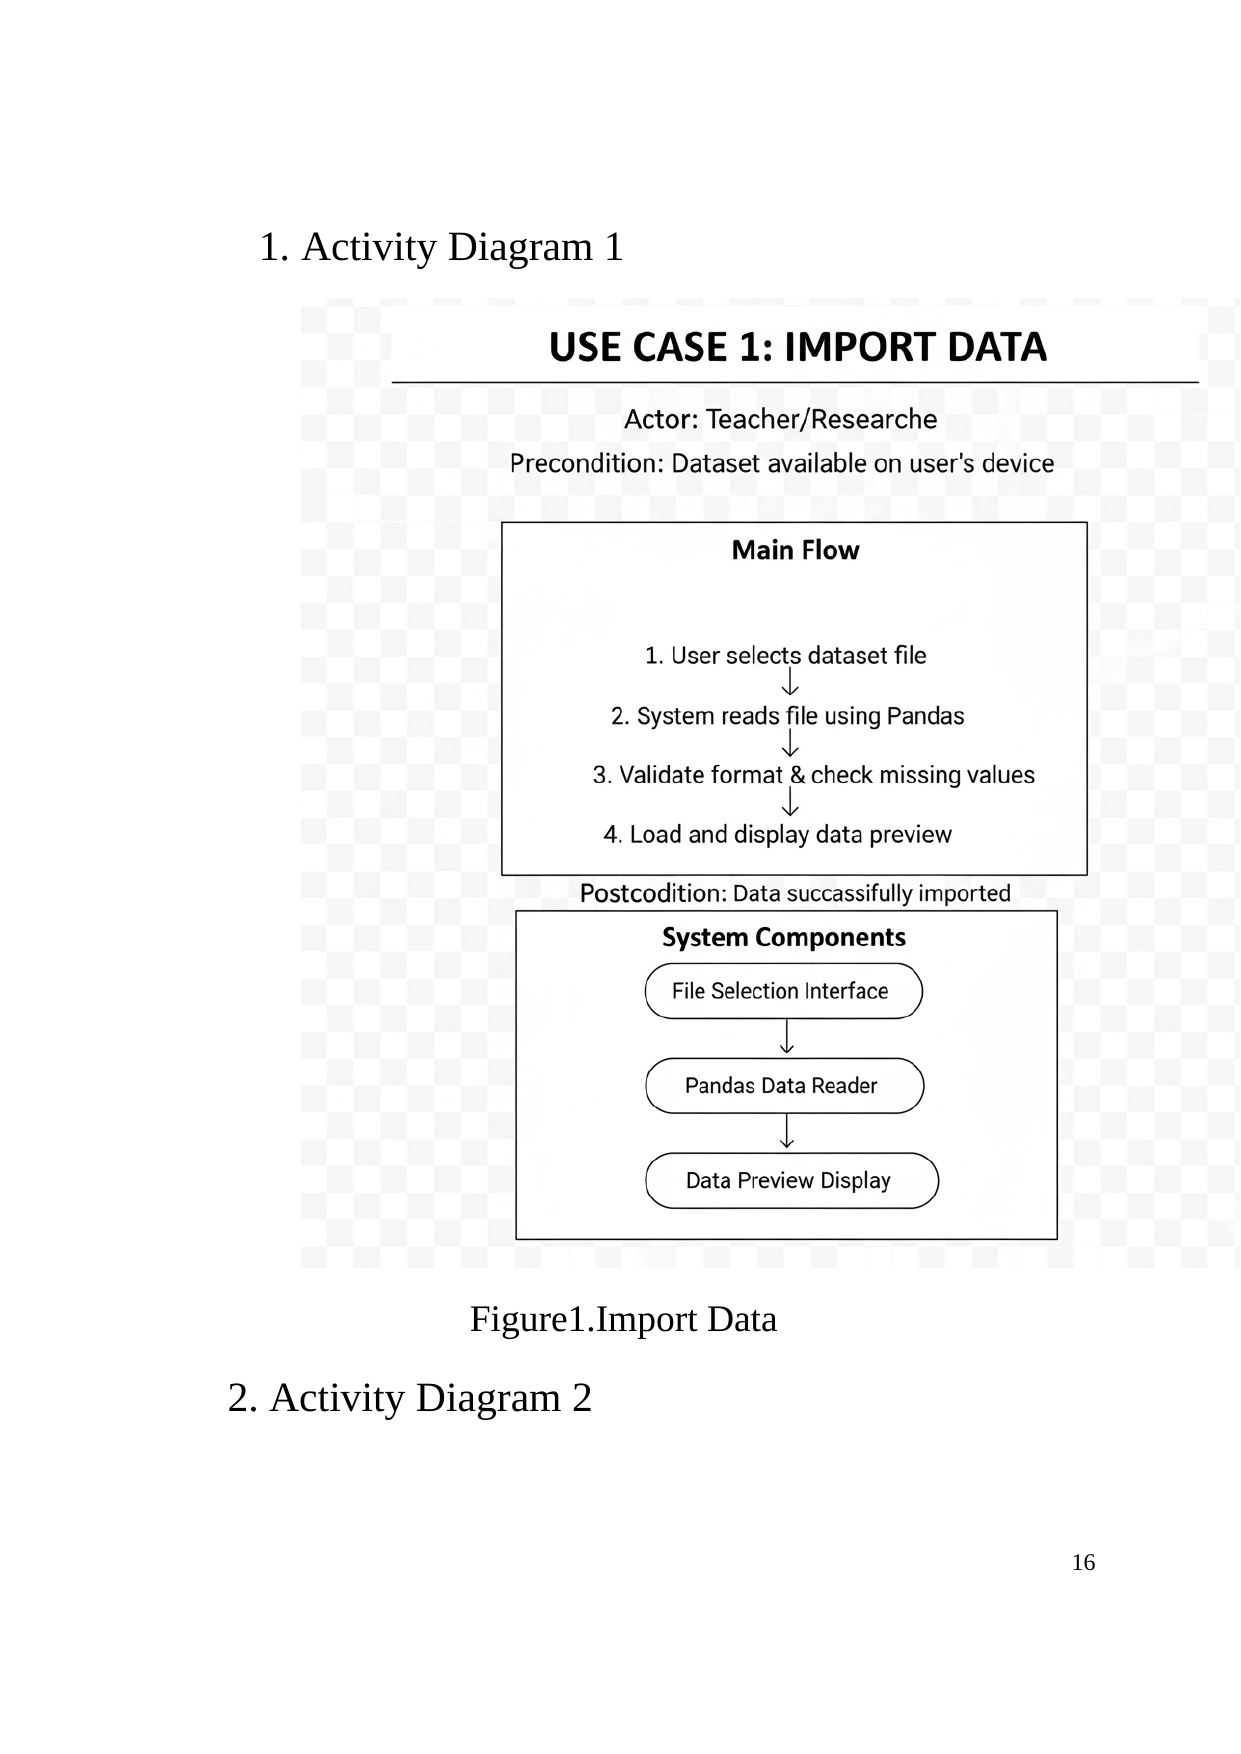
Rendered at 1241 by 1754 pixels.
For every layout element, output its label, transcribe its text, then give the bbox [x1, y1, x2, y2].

text Figure1.Import Data [146, 1297, 1115, 1340]
text 2. Activity Diagram 2 [221, 1372, 1115, 1420]
picture [300, 298, 1241, 1268]
list Activity Diagram 1 [258, 221, 1115, 269]
